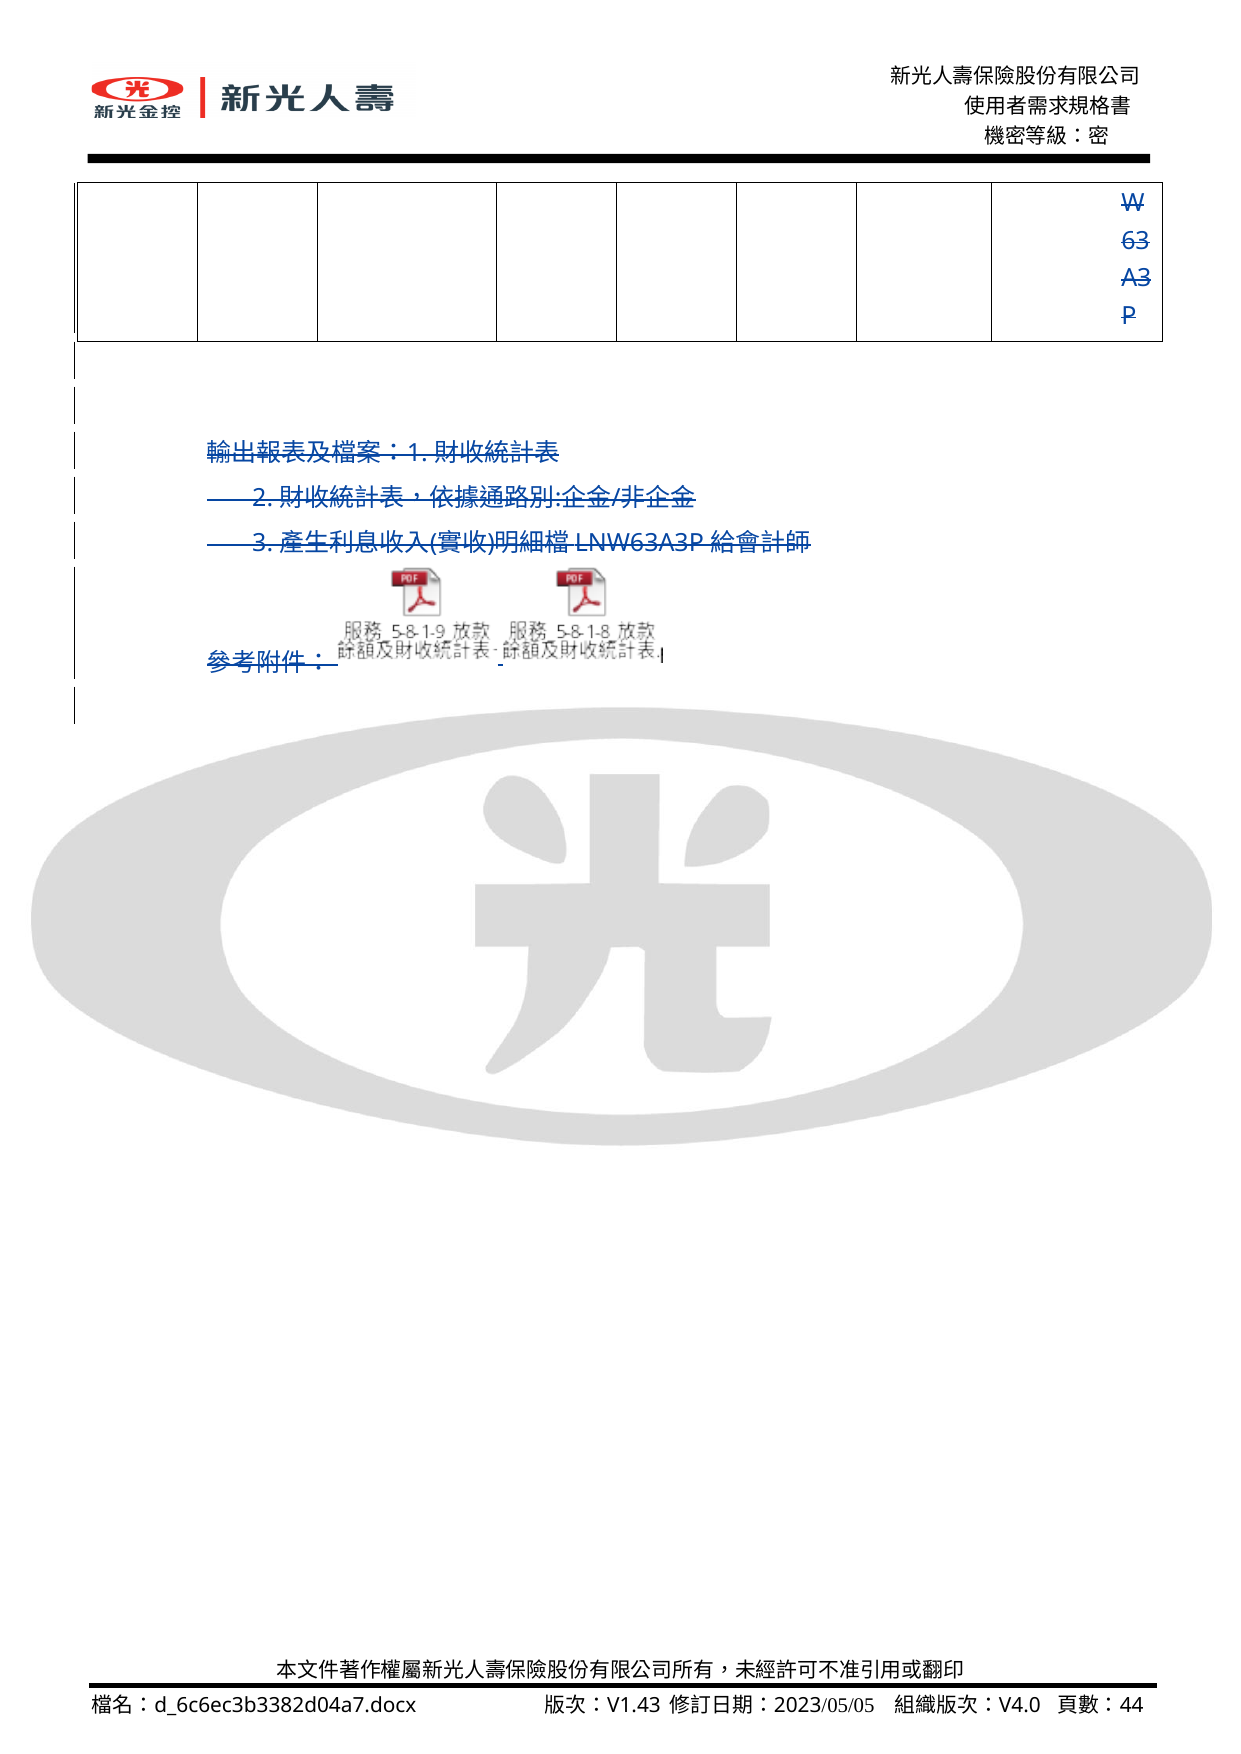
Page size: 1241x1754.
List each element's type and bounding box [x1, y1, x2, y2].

picture [25, 699, 1215, 1152]
table_cell [318, 183, 496, 341]
table_cell [497, 183, 616, 341]
table_cell [992, 183, 1162, 341]
picture [91, 61, 417, 118]
table_cell [857, 183, 991, 341]
table_cell [617, 183, 736, 341]
table_cell [737, 183, 856, 341]
table_cell [78, 183, 197, 341]
table_cell [198, 183, 317, 341]
